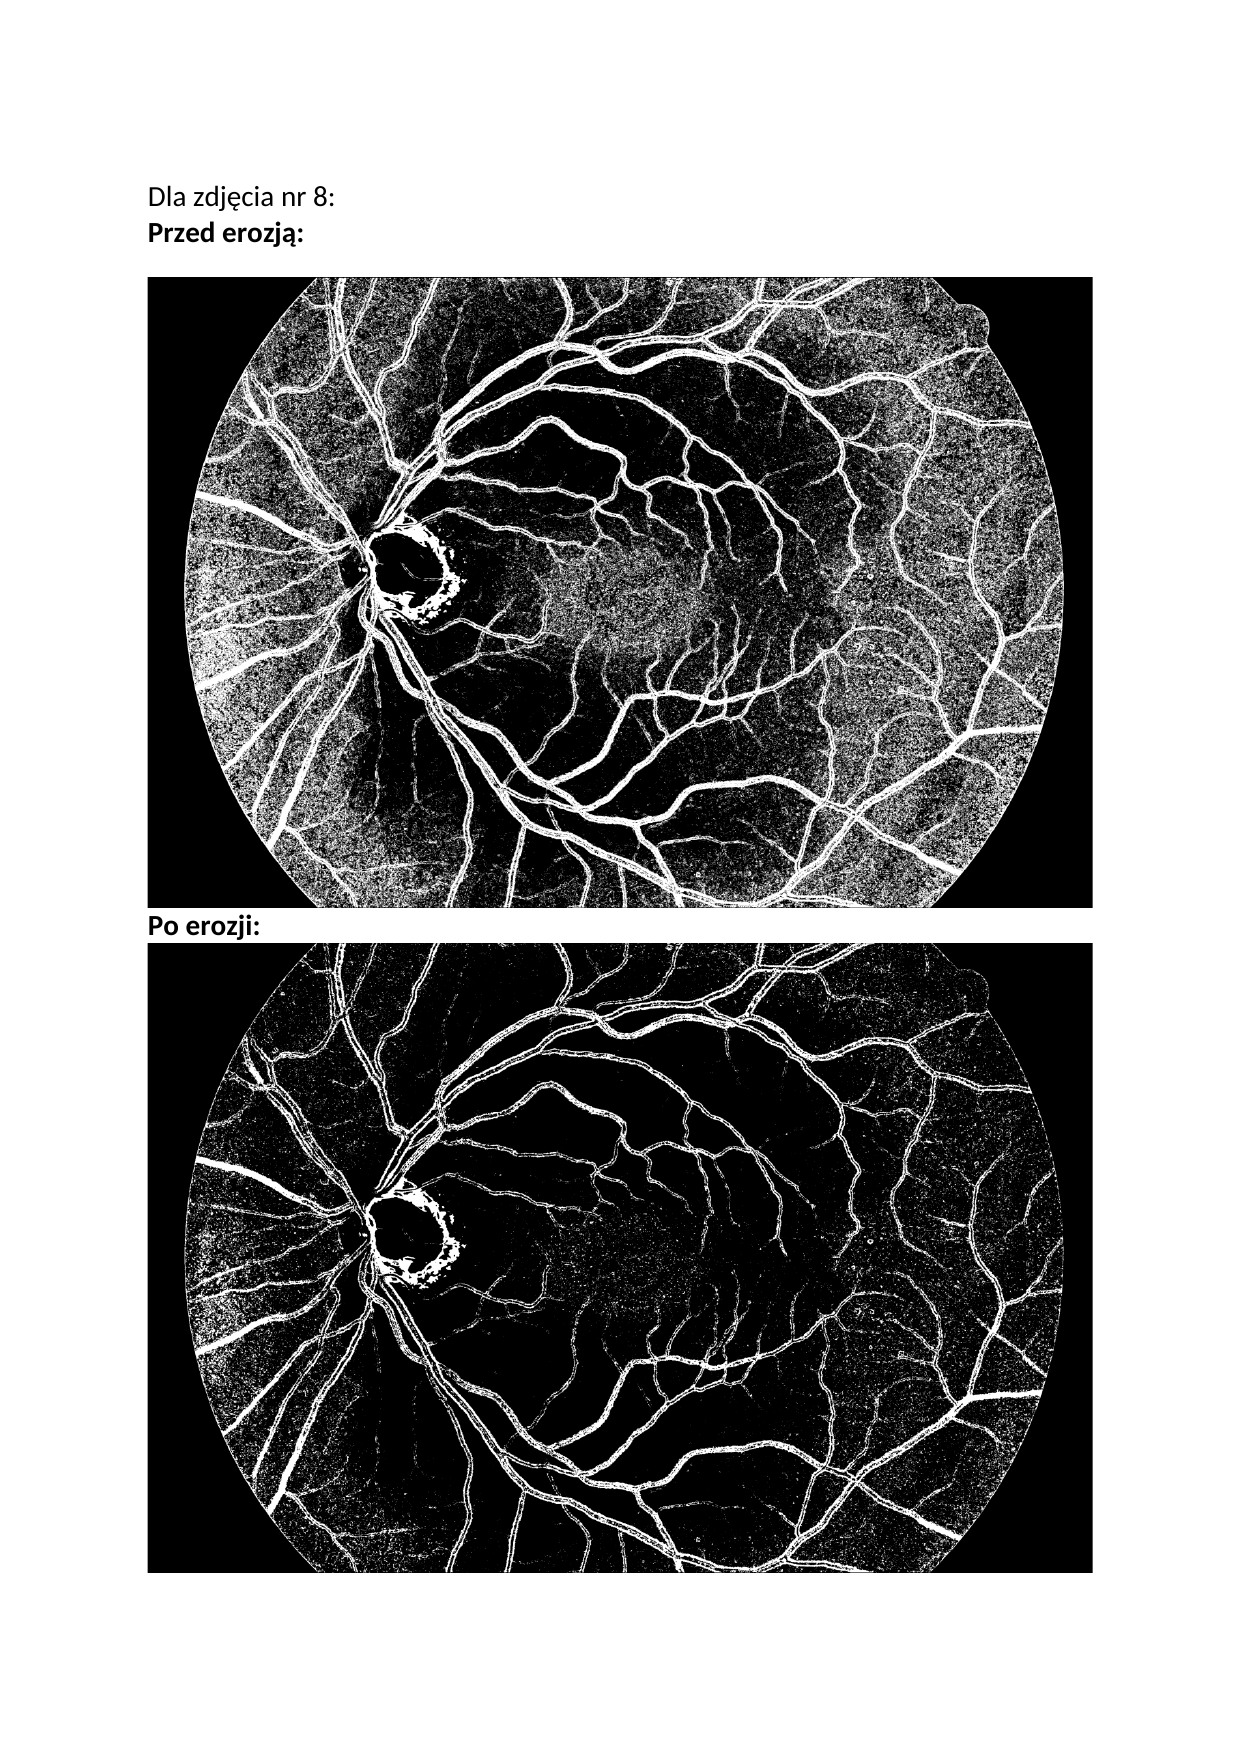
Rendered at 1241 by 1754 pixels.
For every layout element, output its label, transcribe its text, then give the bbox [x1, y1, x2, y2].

picture [147, 943, 1093, 1573]
picture [147, 277, 1093, 908]
text Przed erozją: [148, 214, 1093, 277]
text Dla zdjęcia nr 8: [148, 178, 1093, 214]
text Po erozji: [148, 908, 1093, 943]
